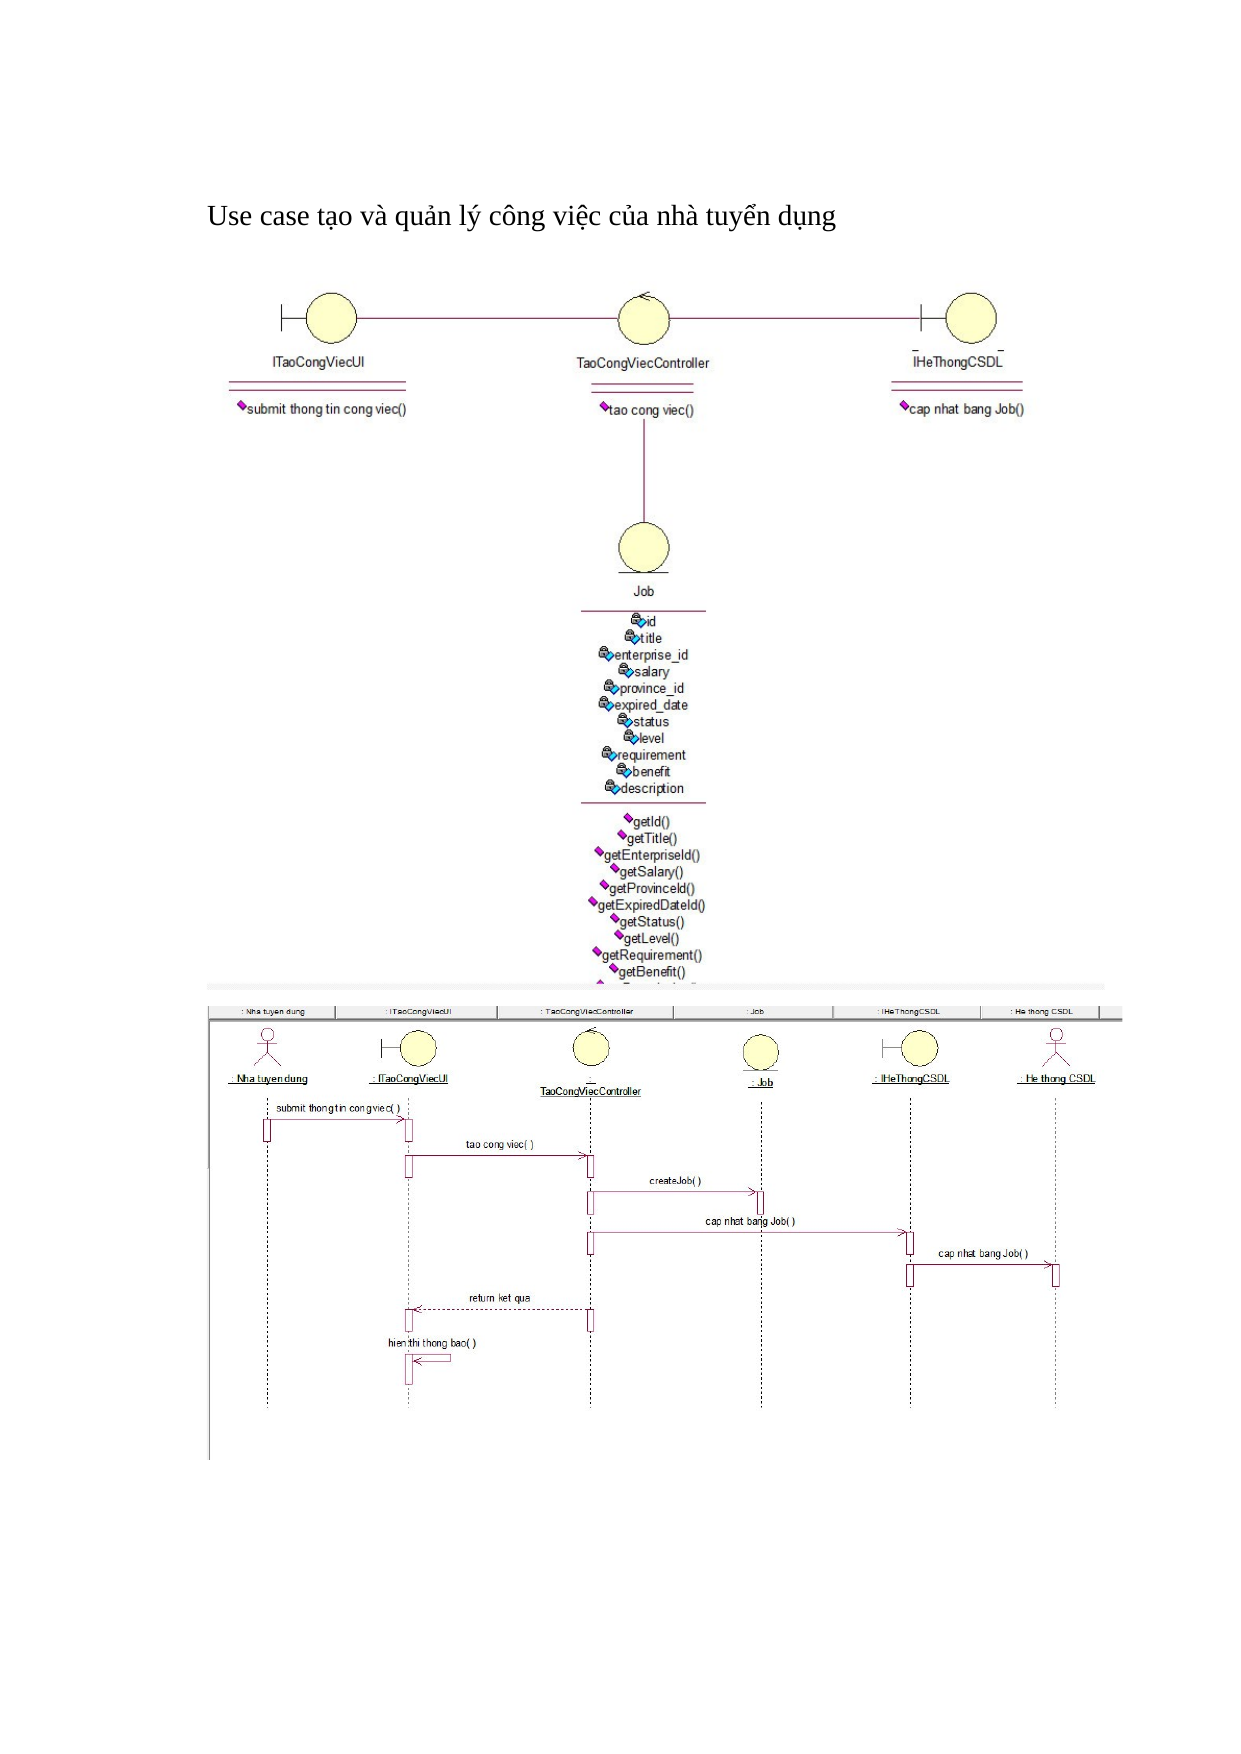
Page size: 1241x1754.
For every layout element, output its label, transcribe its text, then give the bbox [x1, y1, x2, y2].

picture [206, 1006, 1123, 1460]
text Use case tạo và quản lý công việc của nhà tuyển dụng [207, 198, 1122, 232]
picture [206, 248, 1105, 990]
